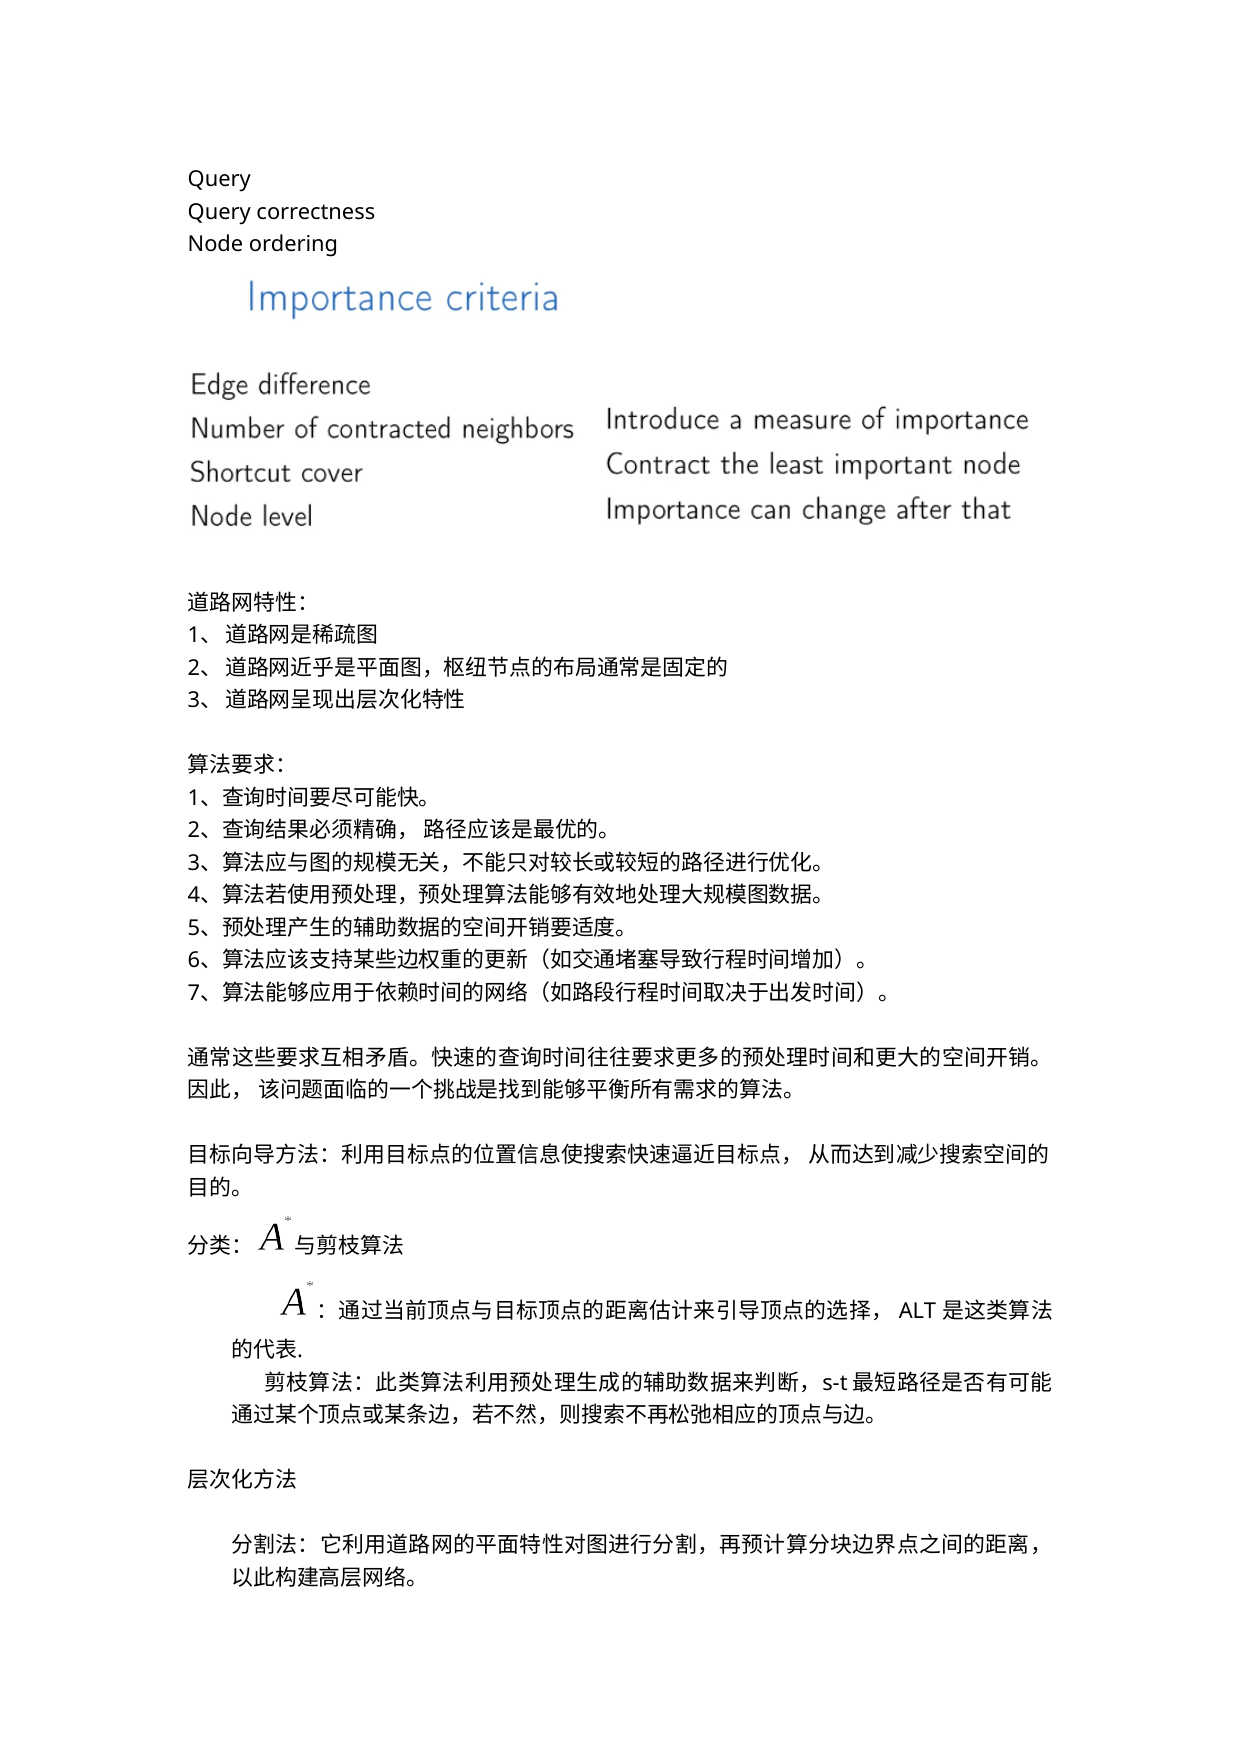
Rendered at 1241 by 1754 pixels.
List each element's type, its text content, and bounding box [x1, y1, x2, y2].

text 分类：与剪枝算法 [187, 1202, 1053, 1267]
picture [187, 275, 1035, 536]
text 3、算法应与图的规模无关，不能只对较长或较短的路径进行优化。 [187, 844, 1053, 877]
text 4、算法若使用预处理，预处理算法能够有效地处理大规模图数据。 [187, 877, 1053, 909]
text ：通过当前顶点与目标顶点的距离估计来引导顶点的选择， ALT 是这类算法的代表. [231, 1267, 1053, 1364]
text 层次化方法 [187, 1462, 1053, 1494]
text Query [187, 162, 1053, 194]
text 算法要求： [187, 747, 1053, 779]
text 1、查询时间要尽可能快。 [187, 779, 1053, 812]
text Node ordering [187, 227, 1053, 259]
text 5、预处理产生的辅助数据的空间开销要适度。 [187, 909, 1053, 942]
text 2、查询结果必须精确， 路径应该是最优的。 [187, 812, 1053, 844]
text 6、算法应该支持某些边权重的更新（如交通堵塞导致行程时间增加）。 [187, 942, 1053, 974]
list 道路网呈现出层次化特性 [187, 682, 1053, 714]
text Query correctness [187, 194, 1053, 227]
text 剪枝算法：此类算法利用预处理生成的辅助数据来判断，s-t最短路径是否有可能通过某个顶点或某条边，若不然，则搜索不再松弛相应的顶点与边。 [231, 1364, 1053, 1429]
text 道路网特性： [187, 584, 1053, 617]
text 7、算法能够应用于依赖时间的网络（如路段行程时间取决于出发时间）。 [187, 974, 1053, 1007]
list 道路网是稀疏图 [187, 617, 1053, 649]
list 道路网近乎是平面图，枢纽节点的布局通常是固定的 [187, 649, 1053, 682]
text 通常这些要求互相矛盾。快速的查询时间往往要求更多的预处理时间和更大的空间开销。因此， 该问题面临的一个挑战是找到能够平衡所有需求的算法。 [187, 1039, 1053, 1104]
text 目标向导方法：利用目标点的位置信息使搜索快速逼近目标点， 从而达到减少搜索空间的目的。 [187, 1137, 1053, 1202]
text 分割法：它利用道路网的平面特性对图进行分割，再预计算分块边界点之间的距离，以此构建高层网络。 [231, 1527, 1053, 1592]
